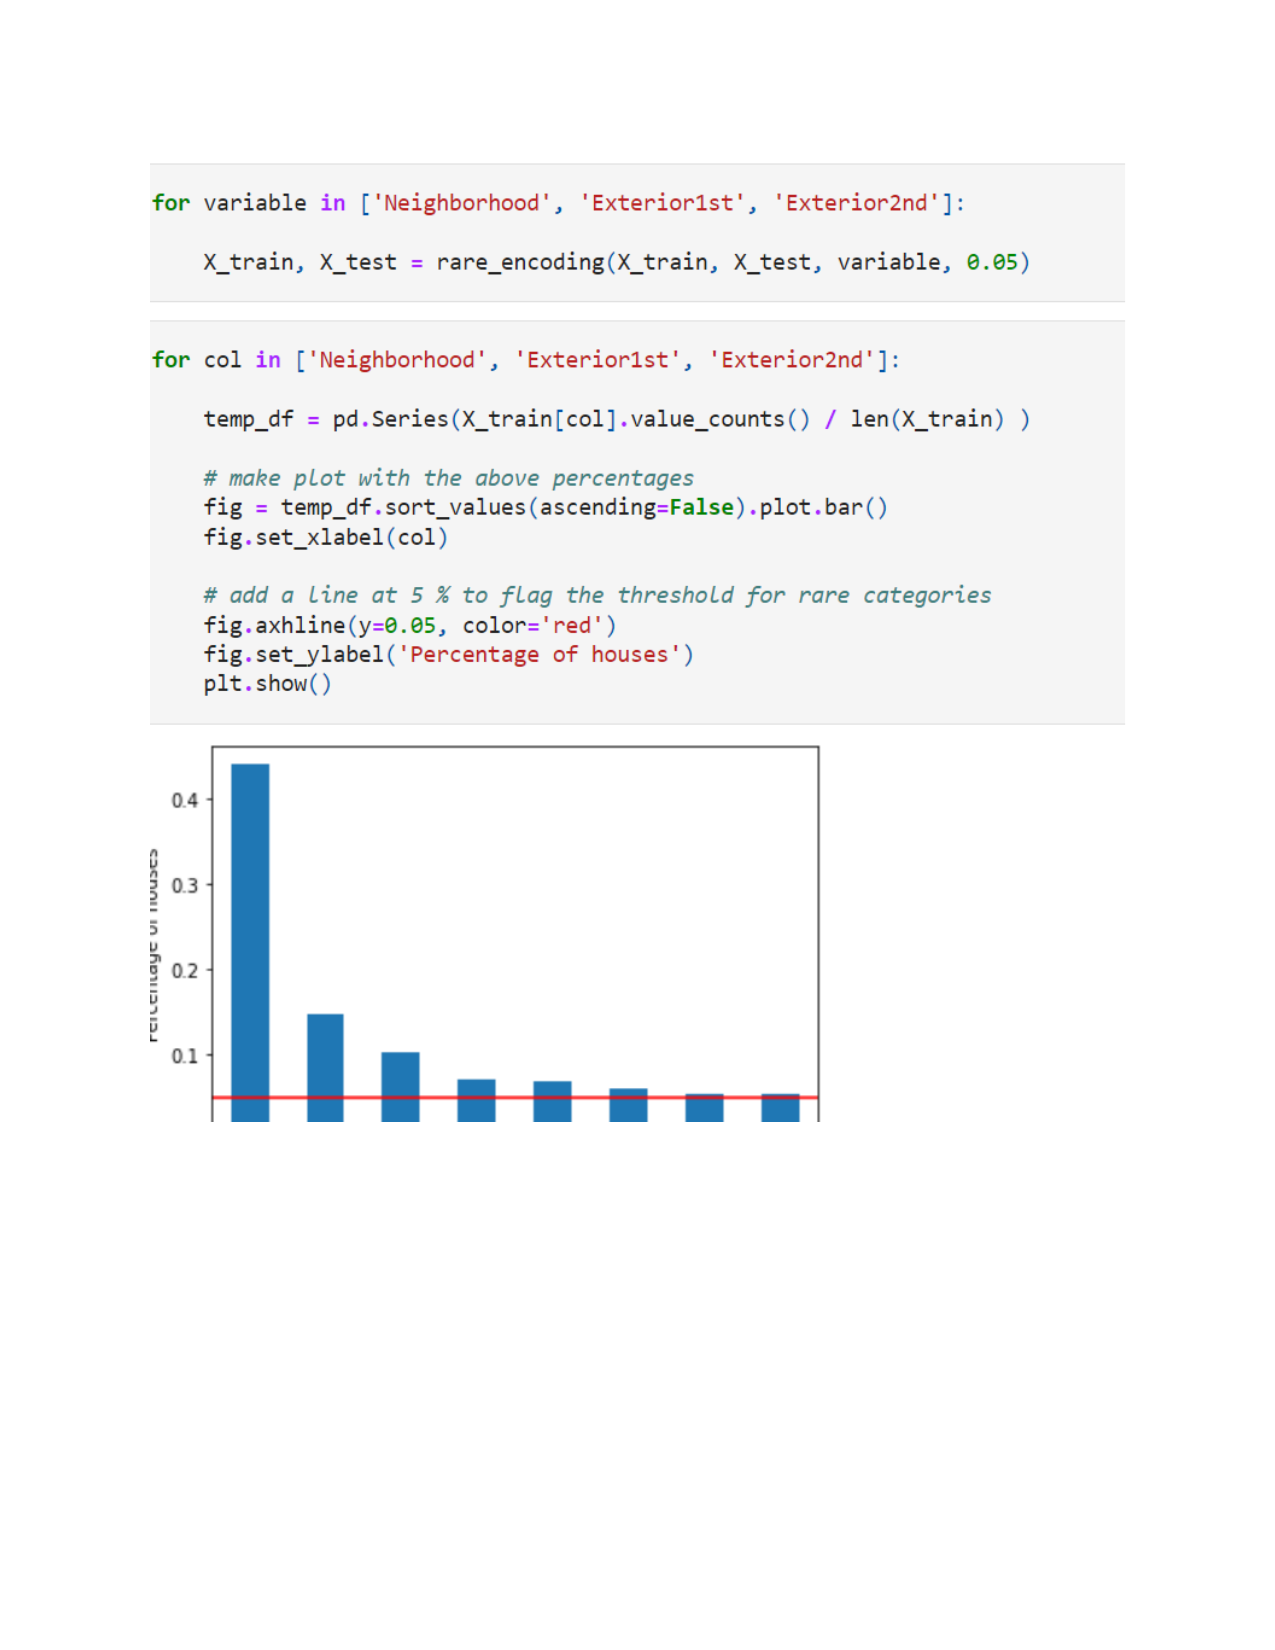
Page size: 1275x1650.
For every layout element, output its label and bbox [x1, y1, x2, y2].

picture [150, 150, 1125, 1122]
